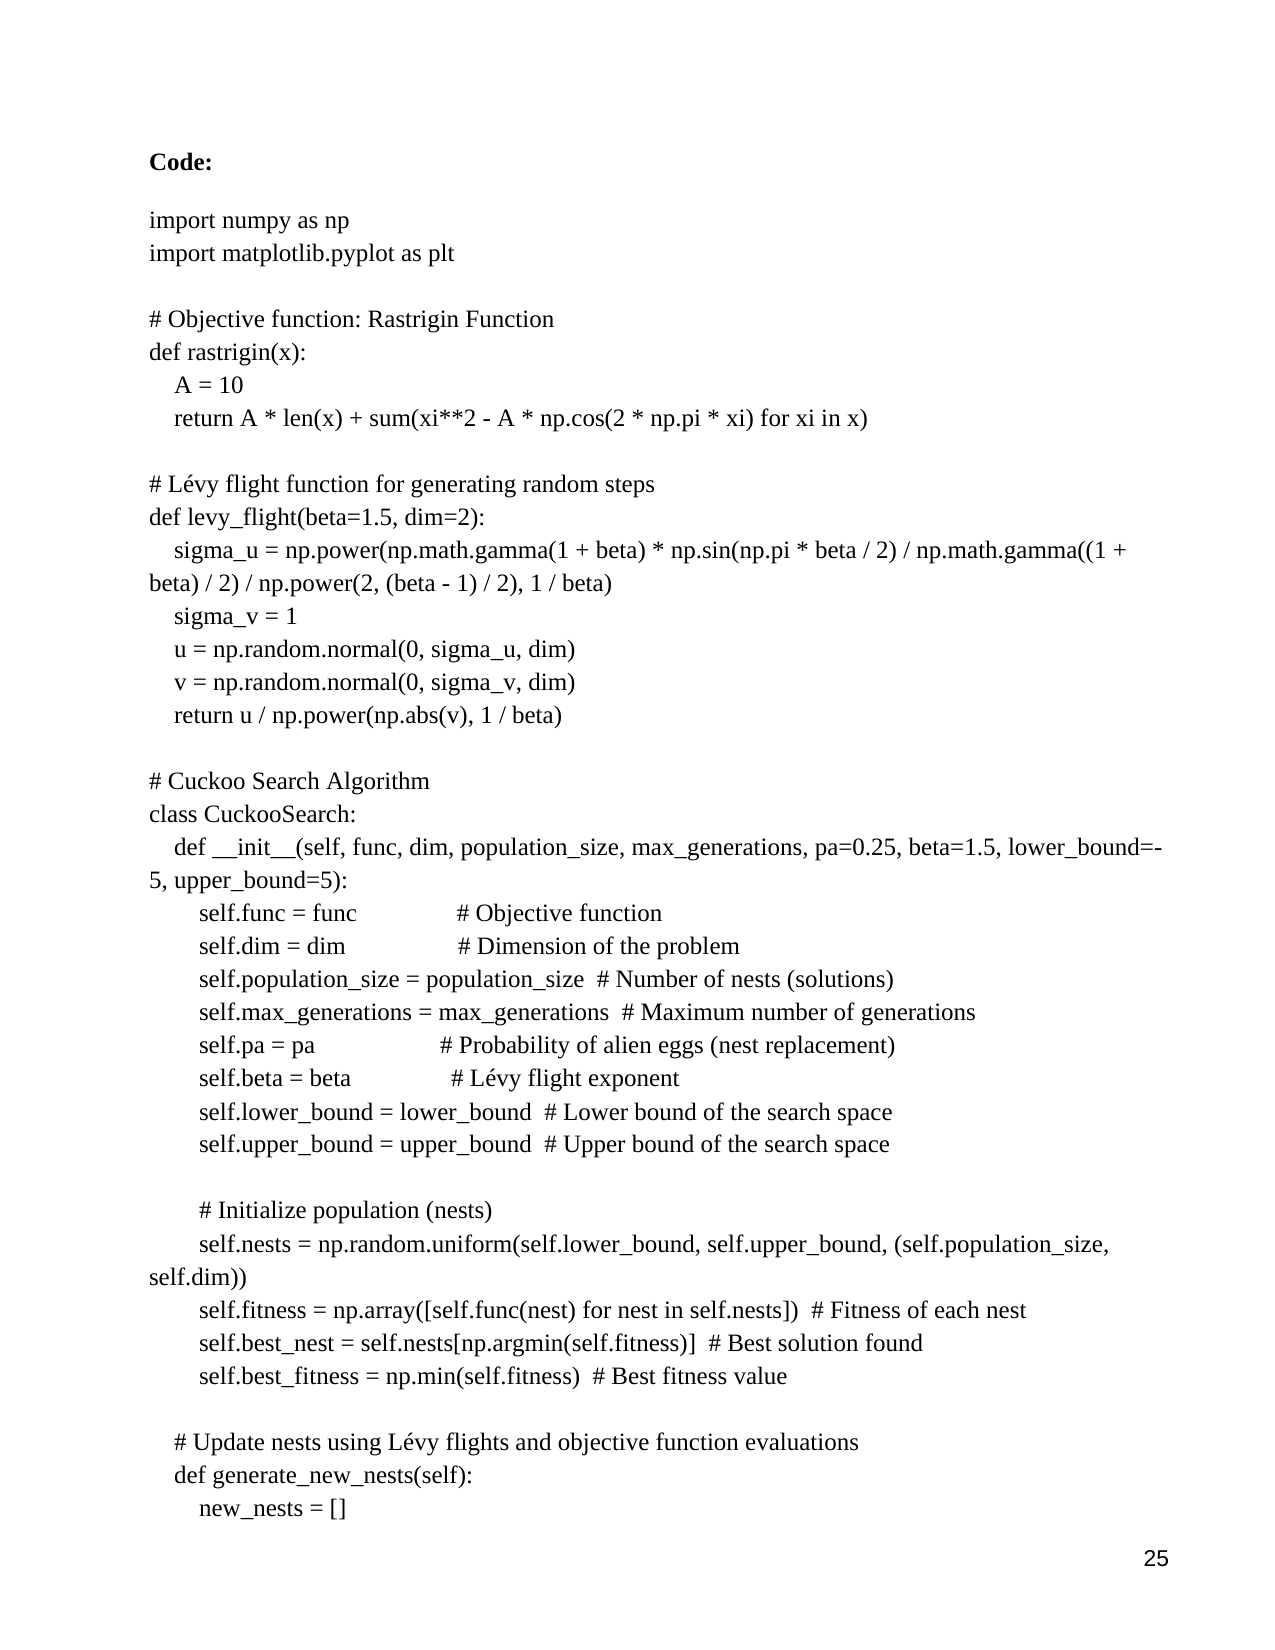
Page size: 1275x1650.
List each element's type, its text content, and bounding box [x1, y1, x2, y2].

text self.upper_bound = upper_bound # Upper bound of the search space [149, 1129, 1169, 1158]
text class CuckooSearch: [149, 799, 1169, 828]
text def rastrigin(x): [149, 337, 1169, 366]
text self.best_fitness = np.min(self.fitness) # Best fitness value [149, 1361, 1169, 1389]
text # Objective function: Rastrigin Function [149, 304, 1169, 333]
text v = np.random.normal(0, sigma_v, dim) [149, 667, 1169, 696]
text self.population_size = population_size # Number of nests (solutions) [149, 964, 1169, 993]
text import matplotlib.pyplot as plt [149, 238, 1169, 267]
text def levy_flight(beta=1.5, dim=2): [149, 502, 1169, 531]
text sigma_v = 1 [149, 601, 1169, 630]
text u = np.random.normal(0, sigma_u, dim) [149, 634, 1169, 663]
text self.nests = np.random.uniform(self.lower_bound, self.upper_bound, (self.population_size, self.dim)) [149, 1229, 1169, 1290]
text self.pa = pa # Probability of alien eggs (nest replacement) [149, 1031, 1169, 1059]
text sigma_u = np.power(np.math.gamma(1 + beta) * np.sin(np.pi * beta / 2) / np.math.gamma((1 + beta) / 2) / np.power(2, (beta - 1) / 2), 1 / beta) [149, 535, 1169, 597]
text # Cuckoo Search Algorithm [149, 766, 1169, 795]
text # Initialize population (nests) [149, 1196, 1169, 1224]
text self.max_generations = max_generations # Maximum number of generations [149, 997, 1169, 1026]
text self.lower_bound = lower_bound # Lower bound of the search space [149, 1097, 1169, 1125]
text new_nests = [] [149, 1493, 1169, 1522]
text def generate_new_nests(self): [149, 1460, 1169, 1488]
text Code: [149, 147, 1169, 176]
text self.beta = beta # Lévy flight exponent [149, 1063, 1169, 1092]
text # Lévy flight function for generating random steps [149, 469, 1169, 498]
text self.best_nest = self.nests[np.argmin(self.fitness)] # Best solution found [149, 1328, 1169, 1356]
text return A * len(x) + sum(xi**2 - A * np.cos(2 * np.pi * xi) for xi in x) [149, 403, 1169, 432]
text self.dim = dim # Dimension of the problem [149, 931, 1169, 960]
text import numpy as np [149, 205, 1169, 234]
text # Update nests using Lévy flights and objective function evaluations [149, 1427, 1169, 1456]
text return u / np.power(np.abs(v), 1 / beta) [149, 700, 1169, 729]
text self.func = func # Objective function [149, 898, 1169, 927]
text def __init__(self, func, dim, population_size, max_generations, pa=0.25, beta=1.5, lower_bound=-5, upper_bound=5): [149, 832, 1169, 894]
text self.fitness = np.array([self.func(nest) for nest in self.nests]) # Fitness of each nest [149, 1295, 1169, 1323]
text A = 10 [149, 370, 1169, 399]
